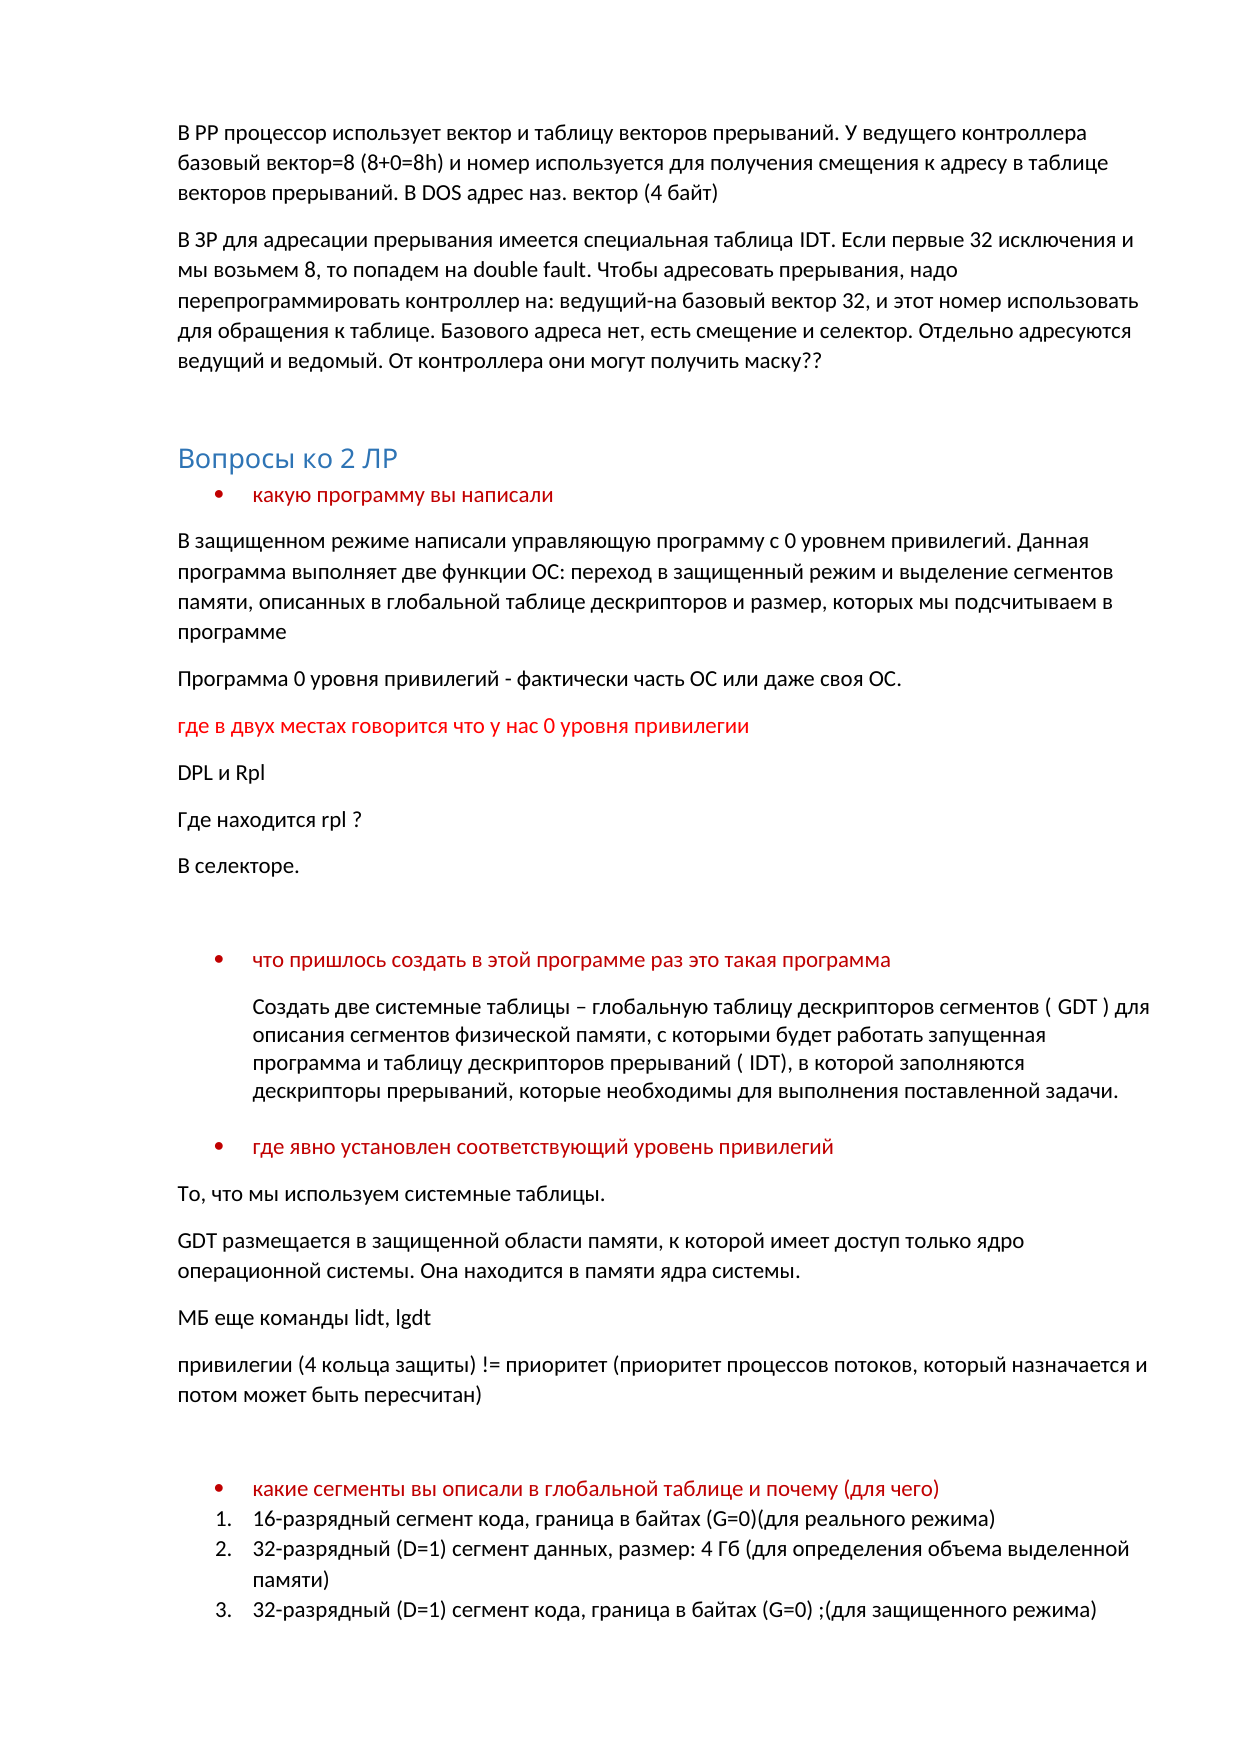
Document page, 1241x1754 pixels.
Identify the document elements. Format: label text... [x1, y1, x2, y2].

text В РР процессор использует вектор и таблицу векторов прерываний. У ведущего контроллера базовый вектор=8 (8+0=8h) и номер используется для получения смещения к адресу в таблице векторов прерываний. В DOS адрес наз. вектор (4 байт) [177, 118, 1152, 207]
text DPL и Rpl [177, 758, 1152, 786]
text В ЗР для адресации прерывания имеется специальная таблица IDT. Если первые 32 исключения и мы возьмем 8, то попадем на double fault. Чтобы адресовать прерывания, надо перепрограммировать контроллер на: ведущий-на базовый вектор 32, и этот номер использовать для обращения к таблице. Базового адреса нет, есть смещение и селектор. Отдельно адресуются ведущий и ведомый. От контроллера они могут получить маску?? [177, 225, 1152, 374]
text привилегии (4 кольца защиты) != приоритет (приоритет процессов потоков, который назначается и потом может быть пересчитан) [177, 1350, 1152, 1408]
list где явно установлен соответствующий уровень привилегий [215, 1132, 1152, 1160]
list какие сегменты вы описали в глобальной таблице и почему (для чего) [215, 1474, 1152, 1502]
text Программа 0 уровня привилегий - фактически часть ОС или даже своя ОС. [177, 664, 1152, 692]
text GDT размещается в защищенной области памяти, к которой имеет доступ только ядро операционной системы. Она находится в памяти ядра системы. [177, 1226, 1152, 1284]
text где в двух местах говорится что у нас 0 уровня привилегии [177, 711, 1152, 739]
list 32-разрядный (D=1) сегмент кода, граница в байтах (G=0) ;(для защищенного режима) [215, 1595, 1152, 1623]
text В селекторе. [177, 852, 1152, 880]
text То, что мы используем системные таблицы. [177, 1179, 1152, 1207]
list 32-разрядный (D=1) сегмент данных, размер: 4 Гб (для определения объема выделенной памяти) [215, 1534, 1152, 1593]
list какую программу вы написали [215, 480, 1152, 508]
text Где находится rpl ? [177, 805, 1152, 833]
list 16-разрядный сегмент кода, граница в байтах (G=0)(для реального режима) [215, 1504, 1152, 1532]
subtitle Вопросы ко 2 ЛР [177, 440, 1152, 477]
list что пришлось создать в этой программе раз это такая программа [215, 945, 1152, 973]
text В защищенном режиме написали управляющую программу с 0 уровнем привилегий. Данная программа выполняет две функции ОС: переход в защищенный режим и выделение сегментов памяти, описанных в глобальной таблице дескрипторов и размер, которых мы подсчитываем в программе [177, 527, 1152, 645]
text МБ еще команды lidt, lgdt [177, 1303, 1152, 1331]
text Создать две системные таблицы – глобальную таблицу дескрипторов сегментов ( ) для описания сегментов физической памяти, с которыми будет работать запущенная программа и таблицу дескрипторов прерываний ( IDT), в которой заполняются дескрипторы прерываний, которые необходимы для выполнения поставленной задачи. [252, 992, 1152, 1104]
